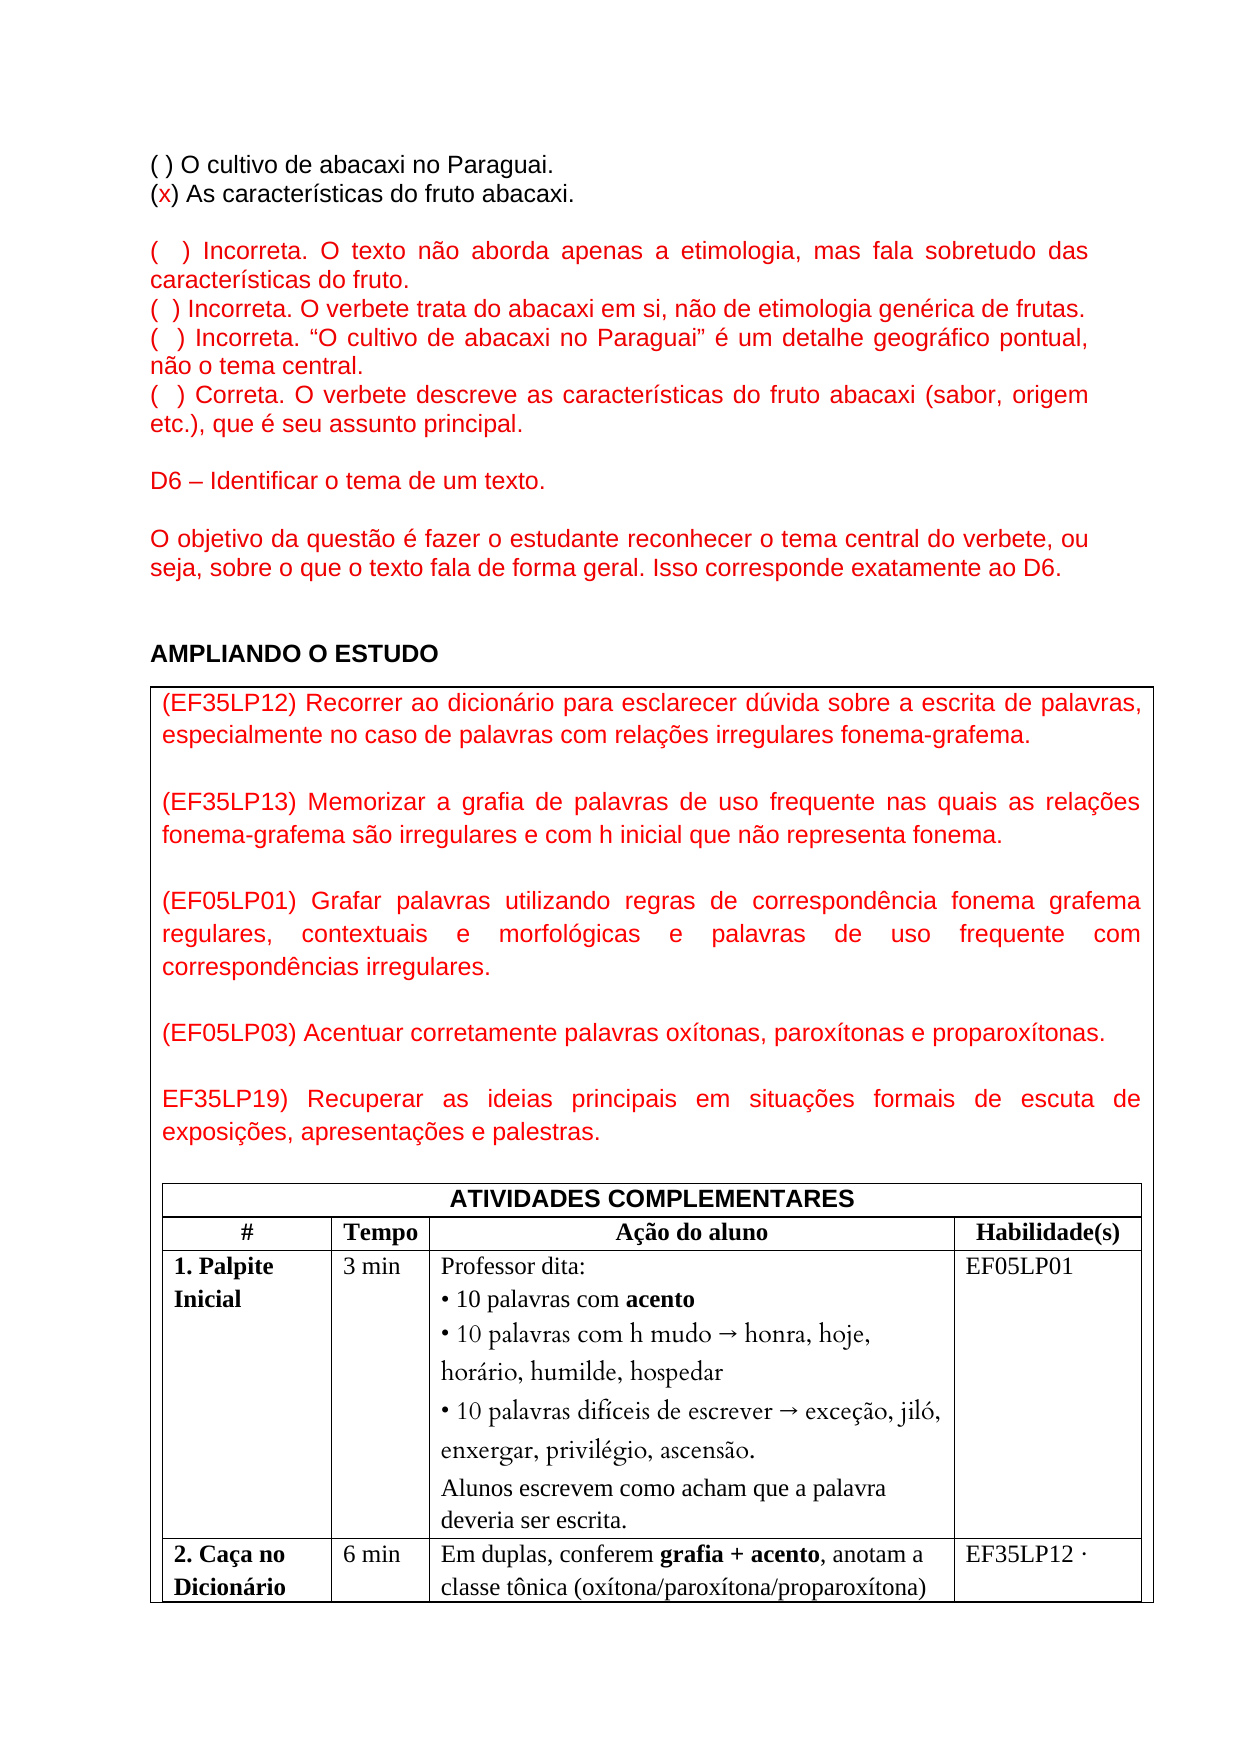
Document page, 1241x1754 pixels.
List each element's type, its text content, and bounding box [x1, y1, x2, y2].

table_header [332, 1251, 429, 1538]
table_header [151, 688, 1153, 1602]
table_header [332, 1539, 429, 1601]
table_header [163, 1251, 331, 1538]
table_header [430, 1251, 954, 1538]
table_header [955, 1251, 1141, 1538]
text ( ) Incorreta. O verbete trata do abacaxi em si, não de etimologia genérica de frutas. [150, 294, 1090, 322]
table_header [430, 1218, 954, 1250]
text ( ) Incorreta. “O cultivo de abacaxi no Paraguai” é um detalhe geográfico pontual, não o tema central. [150, 322, 1090, 380]
text ( ) Incorreta. O texto não aborda apenas a etimologia, mas fala sobretudo das características do fruto. [150, 236, 1090, 294]
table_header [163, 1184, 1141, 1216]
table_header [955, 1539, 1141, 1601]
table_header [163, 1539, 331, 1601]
text AMPLIANDO O ESTUDO [150, 639, 1090, 667]
text ( ) O cultivo de abacaxi no Paraguai. [150, 150, 1090, 179]
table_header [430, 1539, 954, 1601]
text ( ) Correta. O verbete descreve as características do fruto abacaxi (sabor, origem etc.), que é seu assunto principal. [150, 380, 1090, 437]
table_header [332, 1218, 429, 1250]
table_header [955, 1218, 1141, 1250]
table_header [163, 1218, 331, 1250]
text D6 – Identificar o tema de um texto. [150, 466, 1090, 495]
text O objetivo da questão é fazer o estudante reconhecer o tema central do verbete, ou seja, sobre o que o texto fala de forma geral. Isso corresponde exatamente ao D6. [150, 524, 1090, 581]
text (x) As características do fruto abacaxi. [150, 179, 1090, 207]
